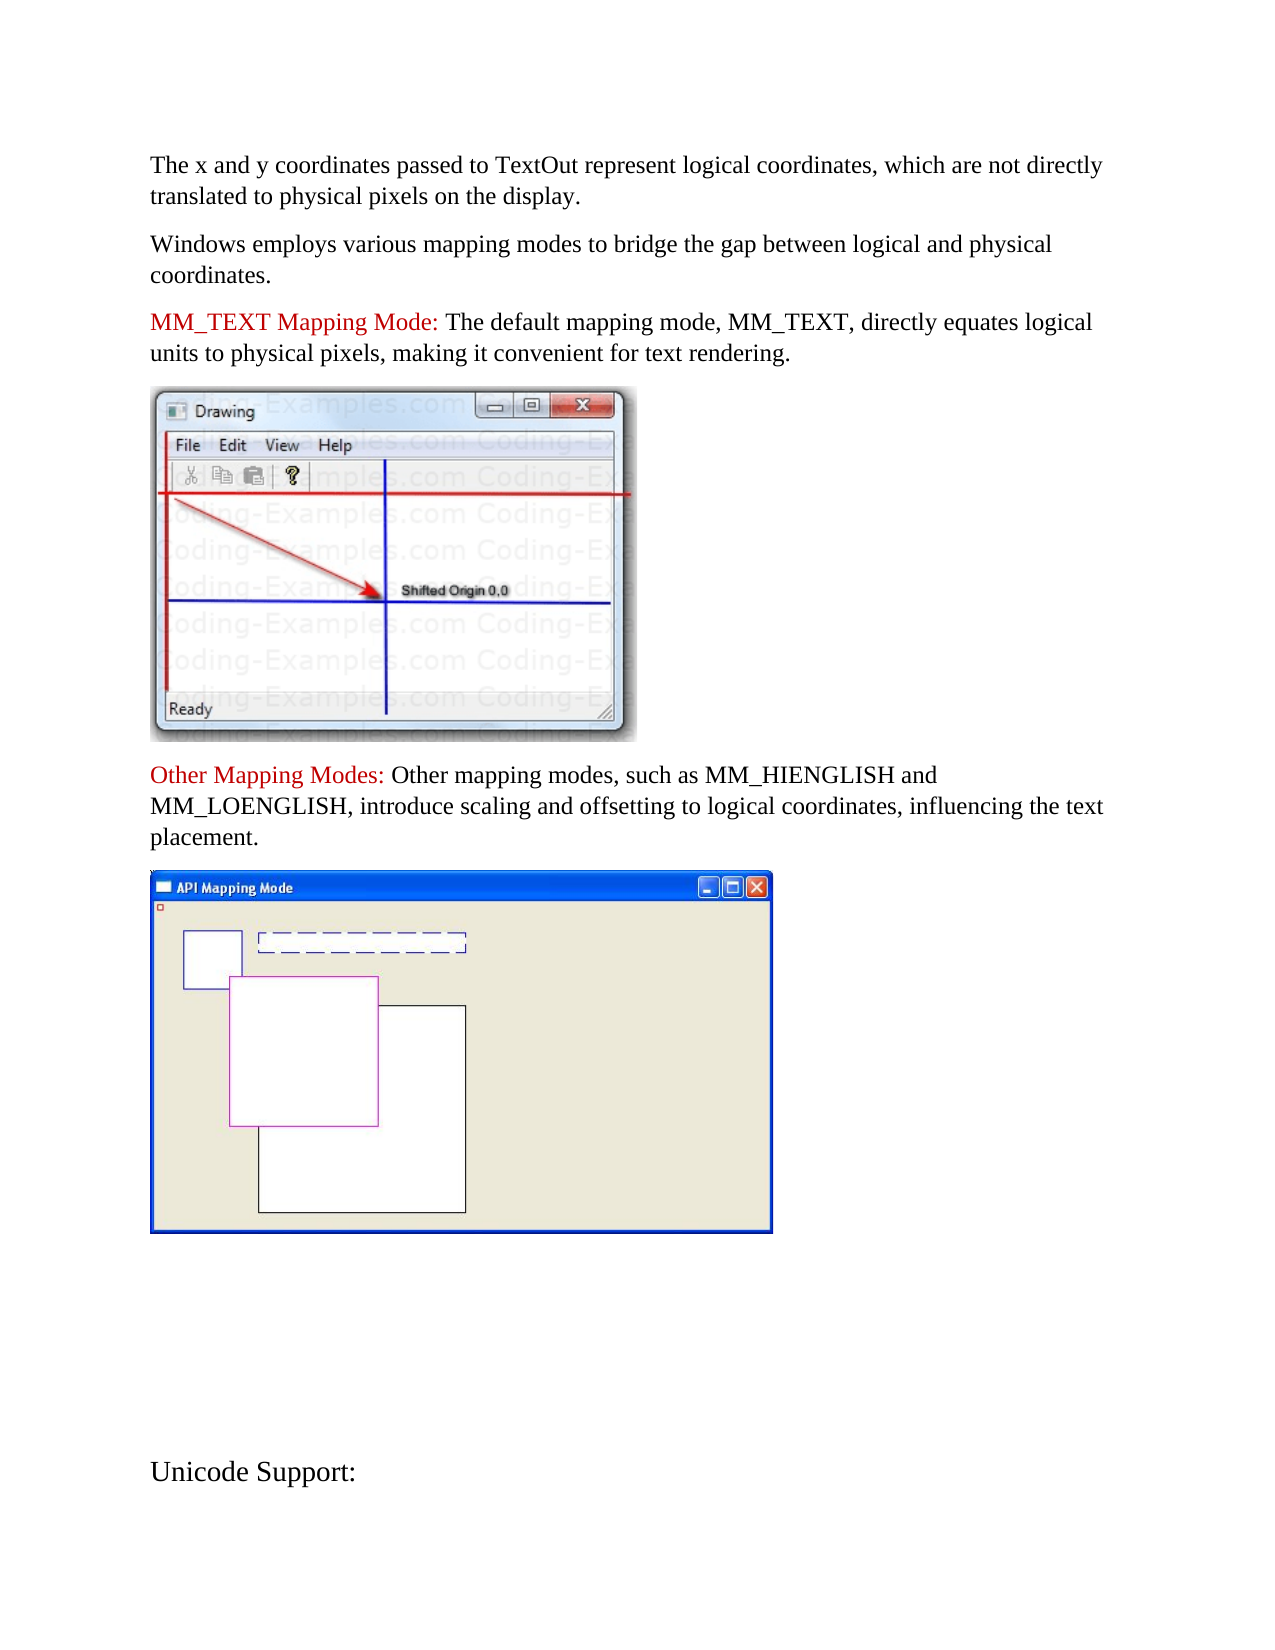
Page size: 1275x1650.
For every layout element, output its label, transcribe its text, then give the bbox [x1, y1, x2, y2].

text MM_TEXT Mapping Mode: The default mapping mode, MM_TEXT, directly equates logical units to physical pixels, making it convenient for text rendering. [150, 307, 1125, 367]
picture [150, 386, 638, 742]
picture [150, 870, 774, 1234]
text Unicode Support: [150, 1454, 1125, 1487]
text The x and y coordinates passed to TextOut represent logical coordinates, which are not directly translated to physical pixels on the display. [150, 150, 1125, 210]
text Windows employs various mapping modes to bridge the gap between logical and physical coordinates. [150, 229, 1125, 288]
text Other Mapping Modes: Other mapping modes, such as MM_HIENGLISH and MM_LOENGLISH, introduce scaling and offsetting to logical coordinates, influencing the text placement. [150, 760, 1125, 851]
